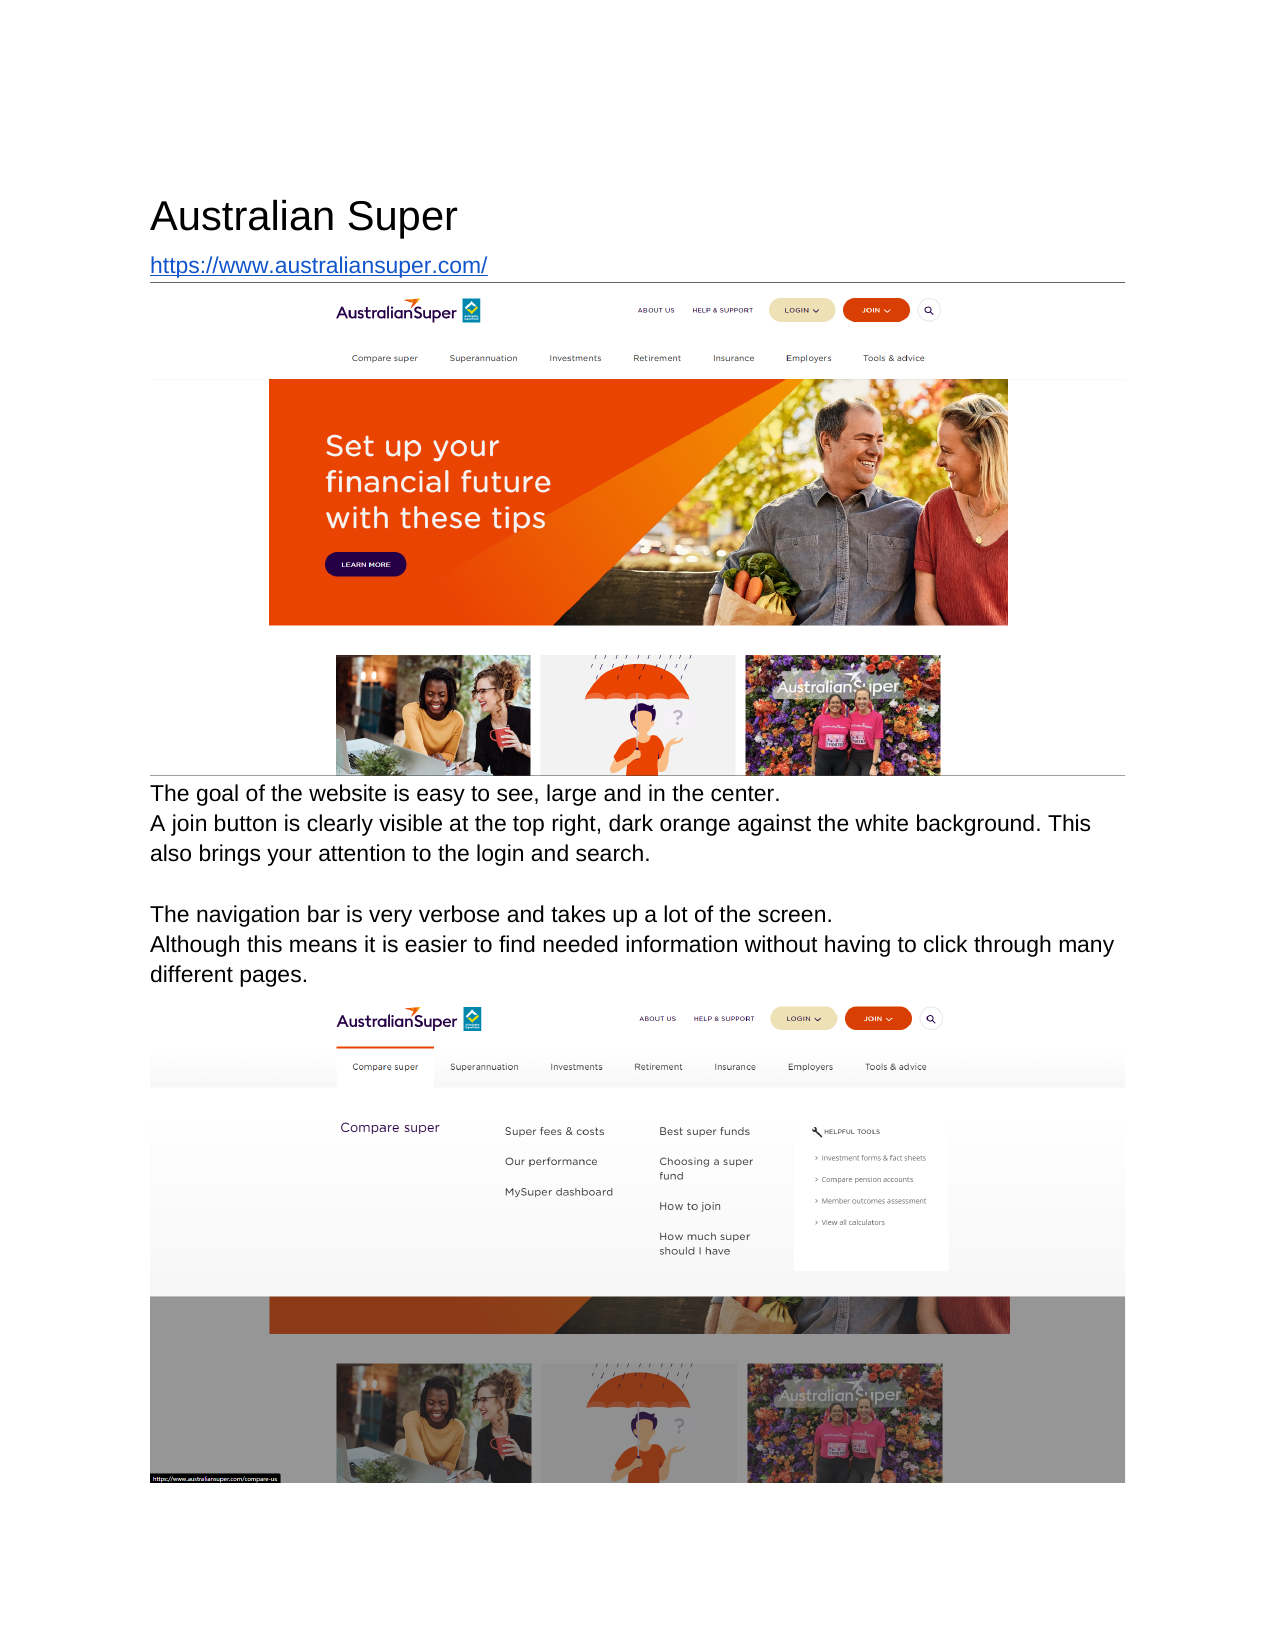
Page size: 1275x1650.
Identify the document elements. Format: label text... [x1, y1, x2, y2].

picture [150, 282, 1125, 776]
text Although this means it is easier to find needed information without having to click through many different pages. Looking at you https://www.adelaide.edu.au/ [150, 931, 1125, 987]
picture [150, 991, 1125, 1483]
text A join button is clearly visible at the top right, dark orange against the white background. This also brings your attention to the login and search. [150, 810, 1125, 867]
text https://www.australiansuper.com/ [150, 252, 1125, 278]
subtitle Australian Super [150, 192, 1125, 239]
text The navigation bar is very verbose and takes up a lot of the screen. [150, 901, 1125, 927]
text The goal of the website is easy to see, large and in the center. [150, 780, 1125, 806]
